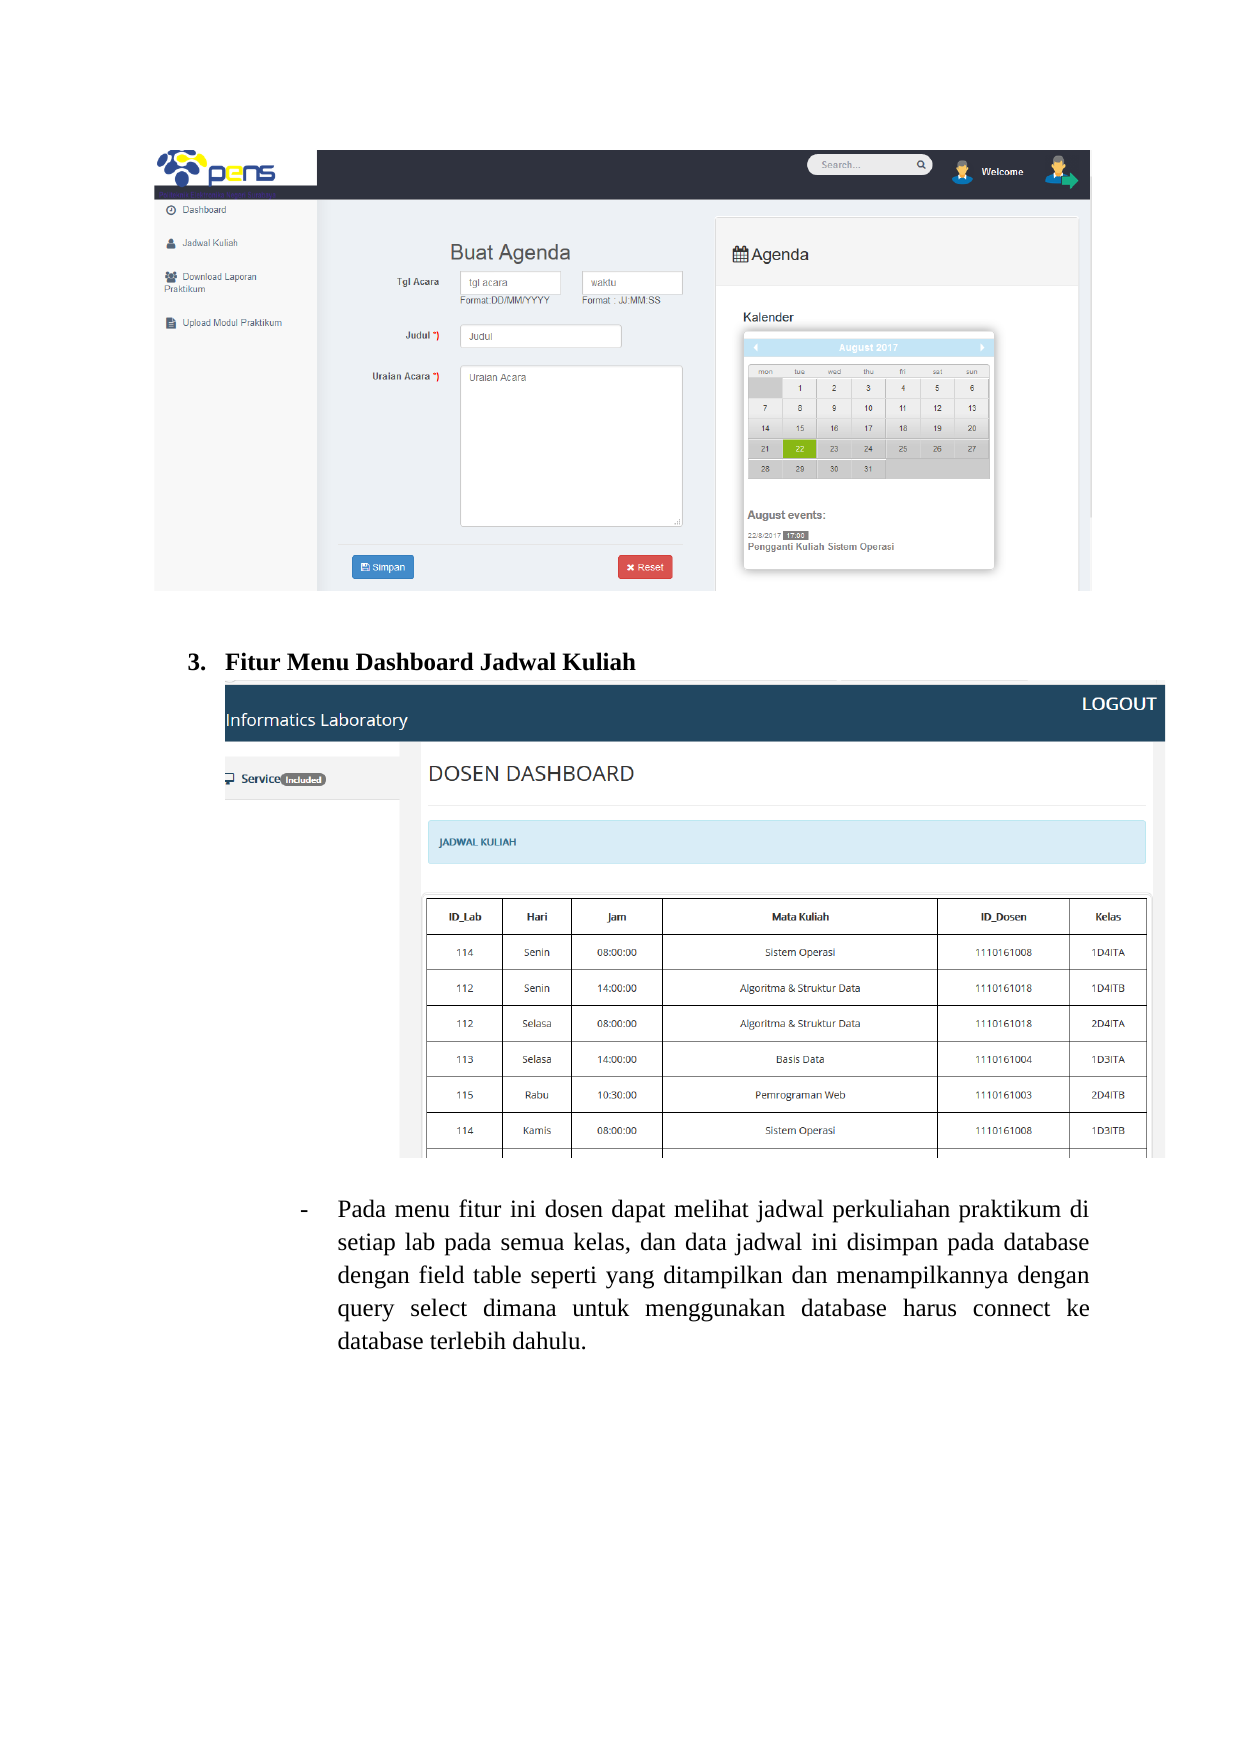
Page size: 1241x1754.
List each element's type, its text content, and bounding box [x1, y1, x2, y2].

list Fitur Menu Dashboard Jadwal Kuliah [187, 647, 1090, 676]
picture [154, 150, 1091, 591]
picture [225, 680, 1166, 1158]
list Pada menu fitur ini dosen dapat melihat jadwal perkuliahan praktikum di setiap lab pada semua kelas, dan data jadwal ini disimpan pada database dengan field table seperti yang ditampilkan dan menampilkannya dengan query select dimana untuk menggunakan database harus connect ke database terlebih dahulu. [300, 1194, 1090, 1355]
